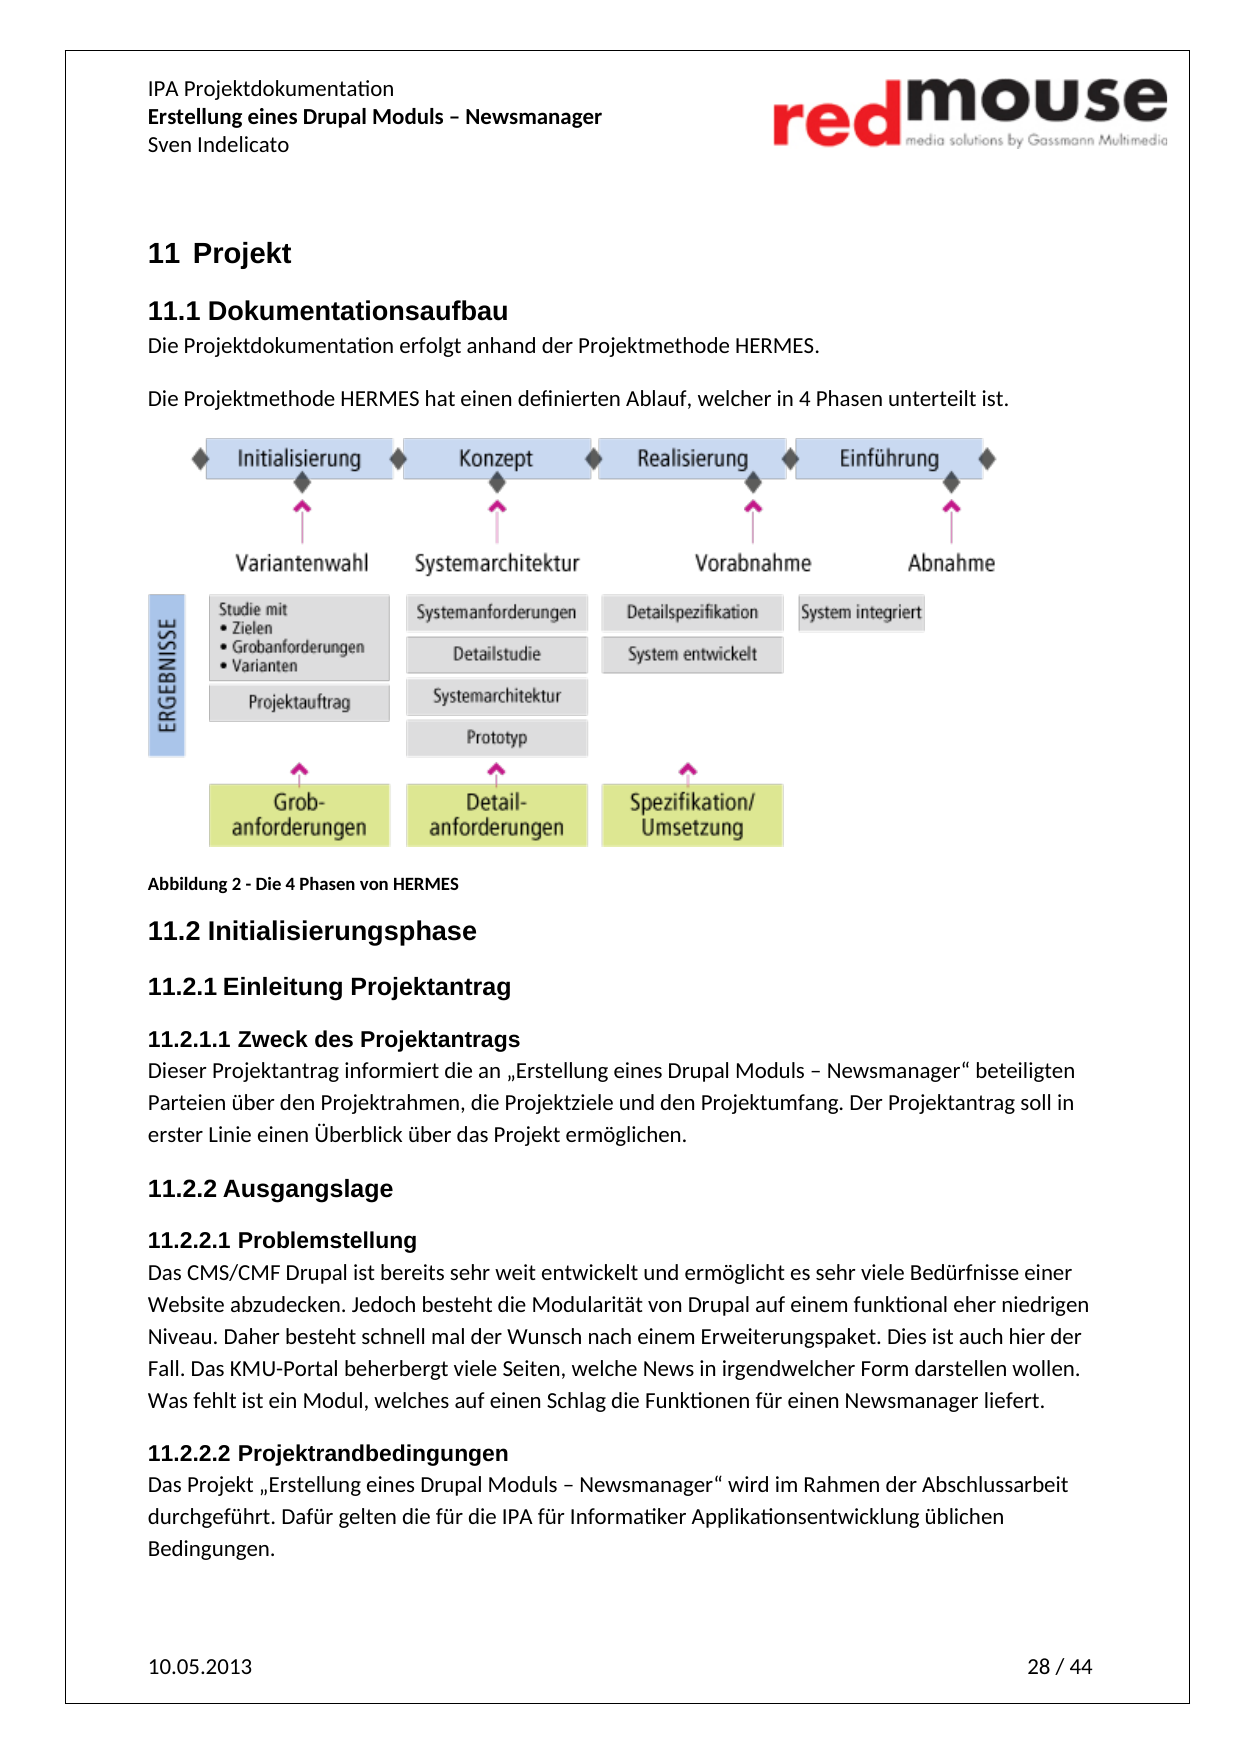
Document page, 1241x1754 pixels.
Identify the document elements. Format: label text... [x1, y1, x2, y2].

text Dieser Projektantrag informiert die an „Erstellung eines Drupal Moduls – Newsmanager“ beteiligten Parteien über den Projektrahmen, die Projektziele und den Projektumfang. Der Projektantrag soll in erster Linie einen Überblick über das Projekt ermöglichen. [148, 1056, 1093, 1149]
text Die Projektdokumentation erfolgt anhand der Projektmethode HERMES. [148, 331, 1093, 359]
subtitle Ausgangslage [148, 1174, 1093, 1202]
text Abbildung 2 - Die 4 Phasen von HERMES [148, 872, 1093, 894]
text Das Projekt „Erstellung eines Drupal Moduls – Newsmanager“ wird im Rahmen der Abschlussarbeit durchgeführt. Dafür gelten die für die IPA für Informatiker Applikationsentwicklung üblichen Bedingungen. [148, 1470, 1093, 1562]
subtitle Projekt [148, 236, 1093, 269]
picture [147, 437, 998, 847]
subtitle Projektrandbedingungen [148, 1439, 1093, 1466]
picture [773, 78, 1168, 149]
subtitle Einleitung Projektantrag [148, 972, 1093, 1001]
subtitle Problemstellung [148, 1227, 1093, 1254]
subtitle Dokumentationsaufbau [148, 295, 1093, 327]
subtitle Zweck des Projektantrags [148, 1026, 1093, 1052]
text Die Projektmethode HERMES hat einen definierten Ablauf, welcher in 4 Phasen unterteilt ist. [148, 384, 1093, 412]
subtitle Initialisierungsphase [148, 915, 1093, 947]
text Das CMS/CMF Drupal ist bereits sehr weit entwickelt und ermöglicht es sehr viele Bedürfnisse einer Website abzudecken. Jedoch besteht die Modularität von Drupal auf einem funktional eher niedrigen Niveau. Daher besteht schnell mal der Wunsch nach einem Erweiterungspaket. Dies ist auch hier der Fall. Das KMU-Portal beherbergt viele Seiten, welche News in irgendwelcher Form darstellen wollen. Was fehlt ist ein Modul, welches auf einen Schlag die Funktionen für einen Newsmanager liefert. [148, 1258, 1093, 1414]
